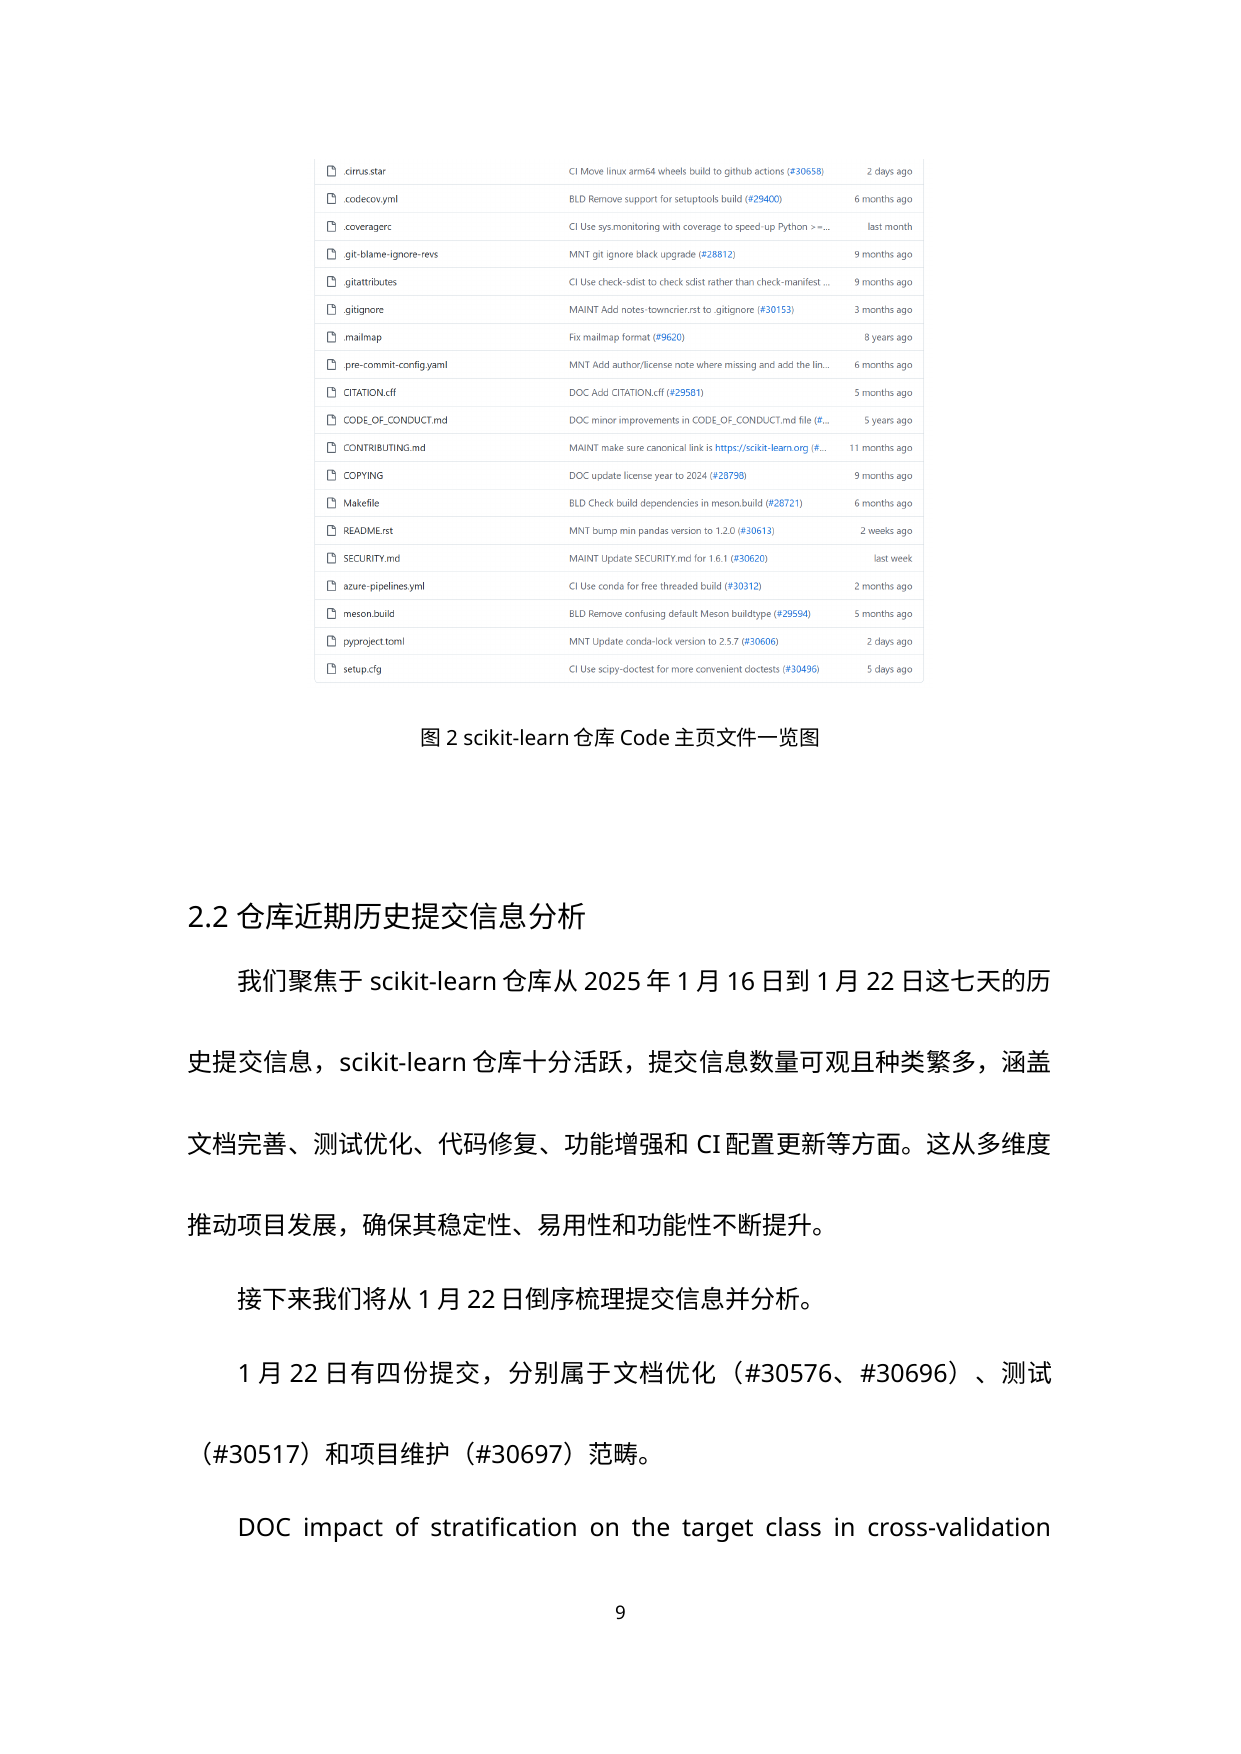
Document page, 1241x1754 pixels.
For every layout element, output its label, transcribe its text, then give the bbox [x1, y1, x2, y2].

text 接下来我们将从1月22日倒序梳理提交信息并分析。 [187, 1265, 1053, 1330]
text 2.2 仓库近期历史提交信息分析 [187, 882, 1053, 947]
text 1月22日有四份提交，分别属于文档优化（#30576、#30696）、测试（#30517）和项目维护（#30697）范畴。 [187, 1339, 1053, 1485]
text 图 2 scikit-learn仓库Code主页文件一览图 [187, 720, 1053, 752]
picture [306, 159, 934, 688]
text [187, 1494, 1053, 1559]
text 我们聚焦于scikit-learn仓库从2025年1月16日到1月22日这七天的历史提交信息，scikit-learn仓库十分活跃，提交信息数量可观且种类繁多，涵盖文档完善、测试优化、代码修复、功能增强和CI配置更新等方面。这从多维度推动项目发展，确保其稳定性、易用性和功能性不断提升。 [187, 947, 1053, 1256]
